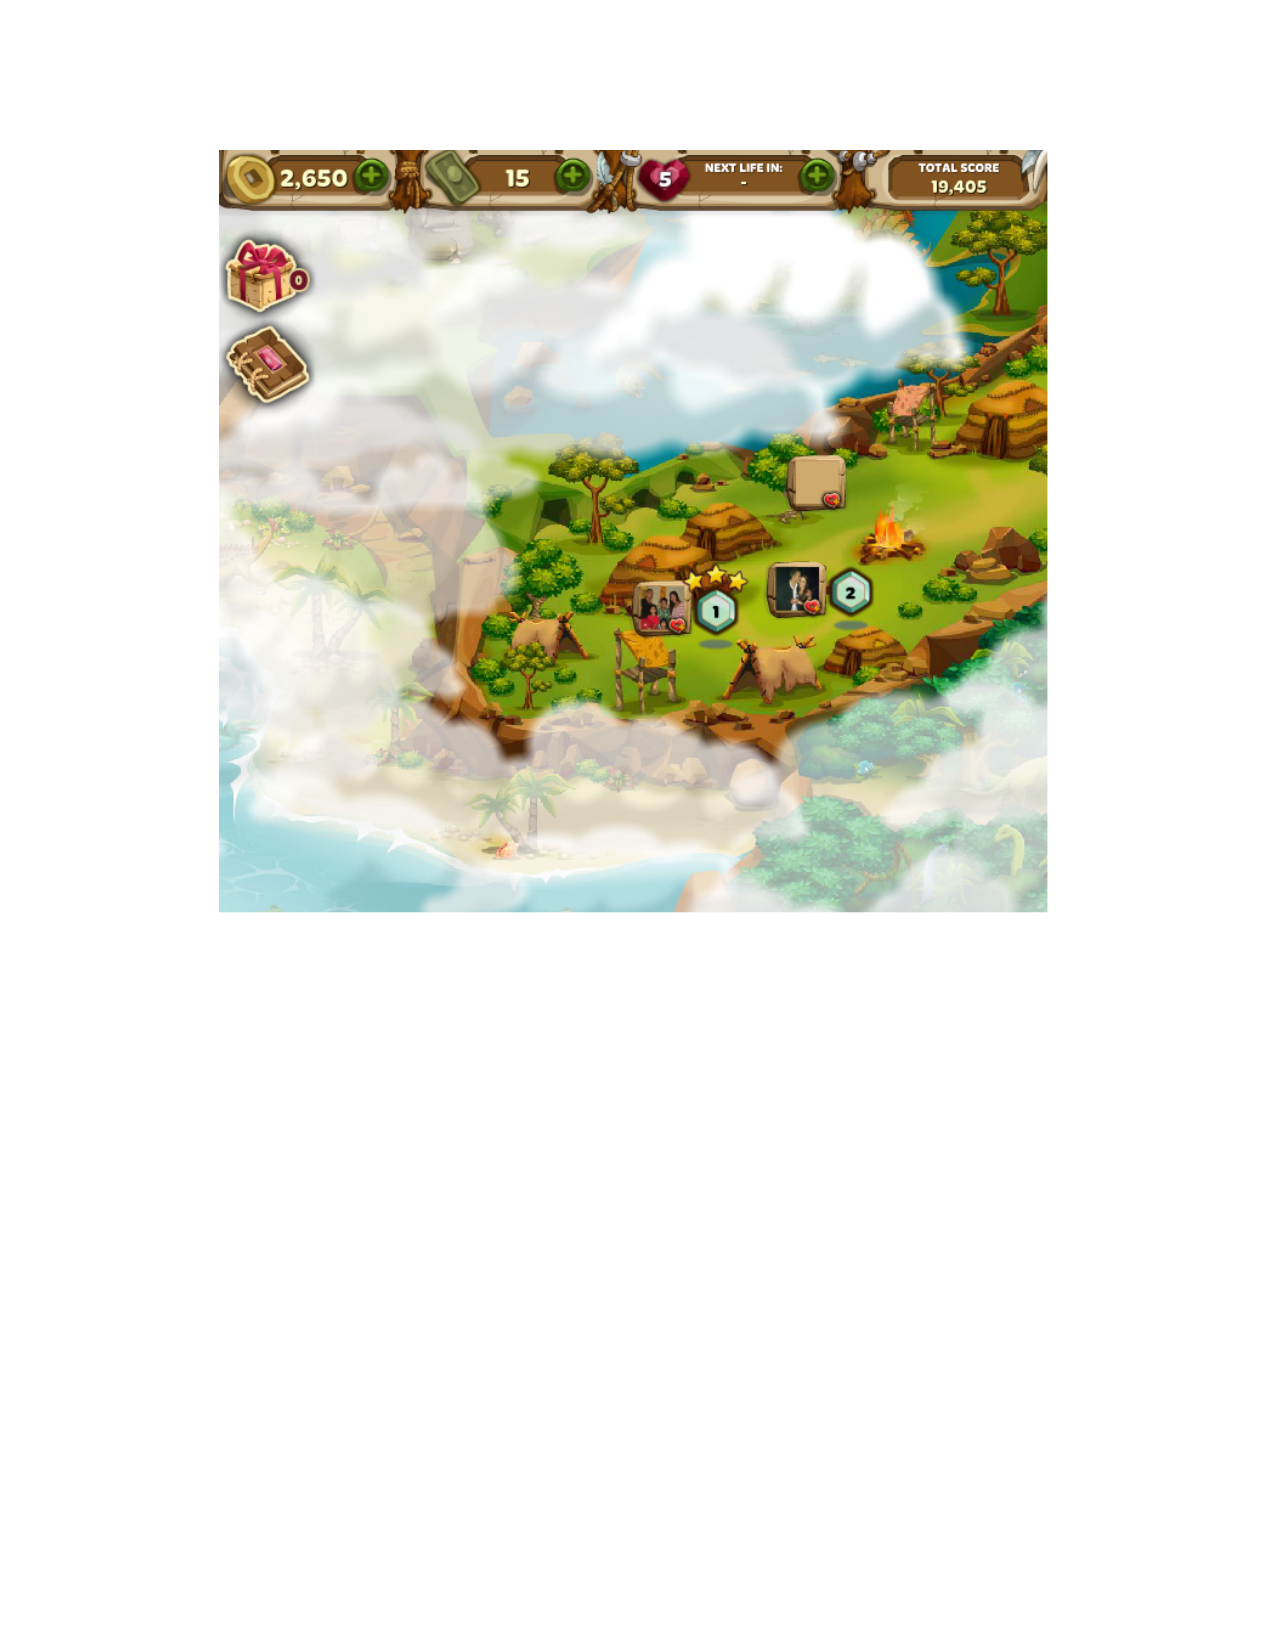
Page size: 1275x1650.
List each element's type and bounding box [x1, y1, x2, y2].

picture [219, 150, 1056, 916]
